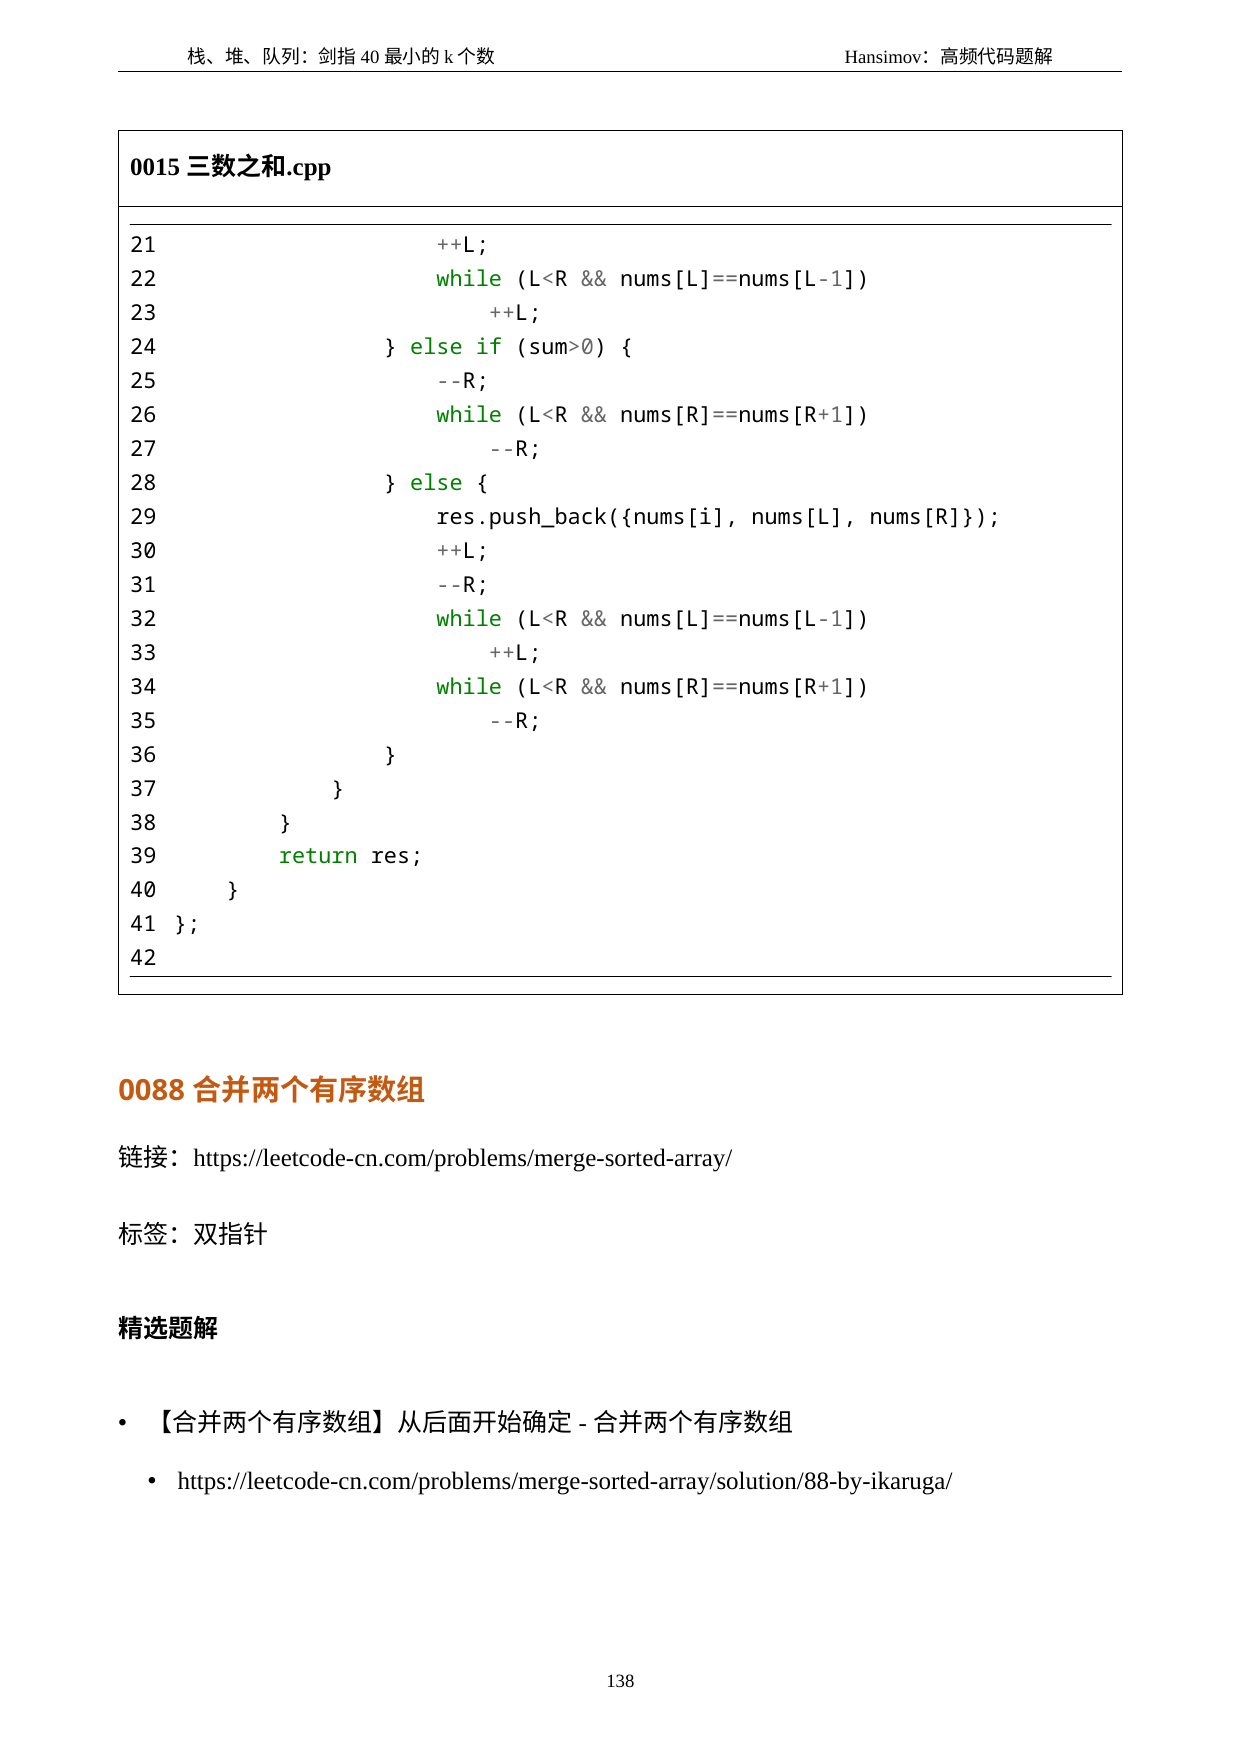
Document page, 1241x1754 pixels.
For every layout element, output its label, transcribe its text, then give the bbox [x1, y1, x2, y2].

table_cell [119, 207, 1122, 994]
text https://leetcode-cn.com/problems/merge-sorted-array/solution/88-by-ikaruga/ [148, 1463, 1122, 1497]
text 【合并两个有序数组】从后面开始确定 - 合并两个有序数组 [118, 1386, 1122, 1454]
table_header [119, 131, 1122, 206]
text 标签：双指针 [118, 1198, 1122, 1266]
subtitle 精选题解 [118, 1292, 1097, 1360]
subtitle 0088 合并两个有序数组 [118, 1053, 1097, 1121]
text 链接：https://leetcode-cn.com/problems/merge-sorted-array/ [118, 1121, 1122, 1189]
